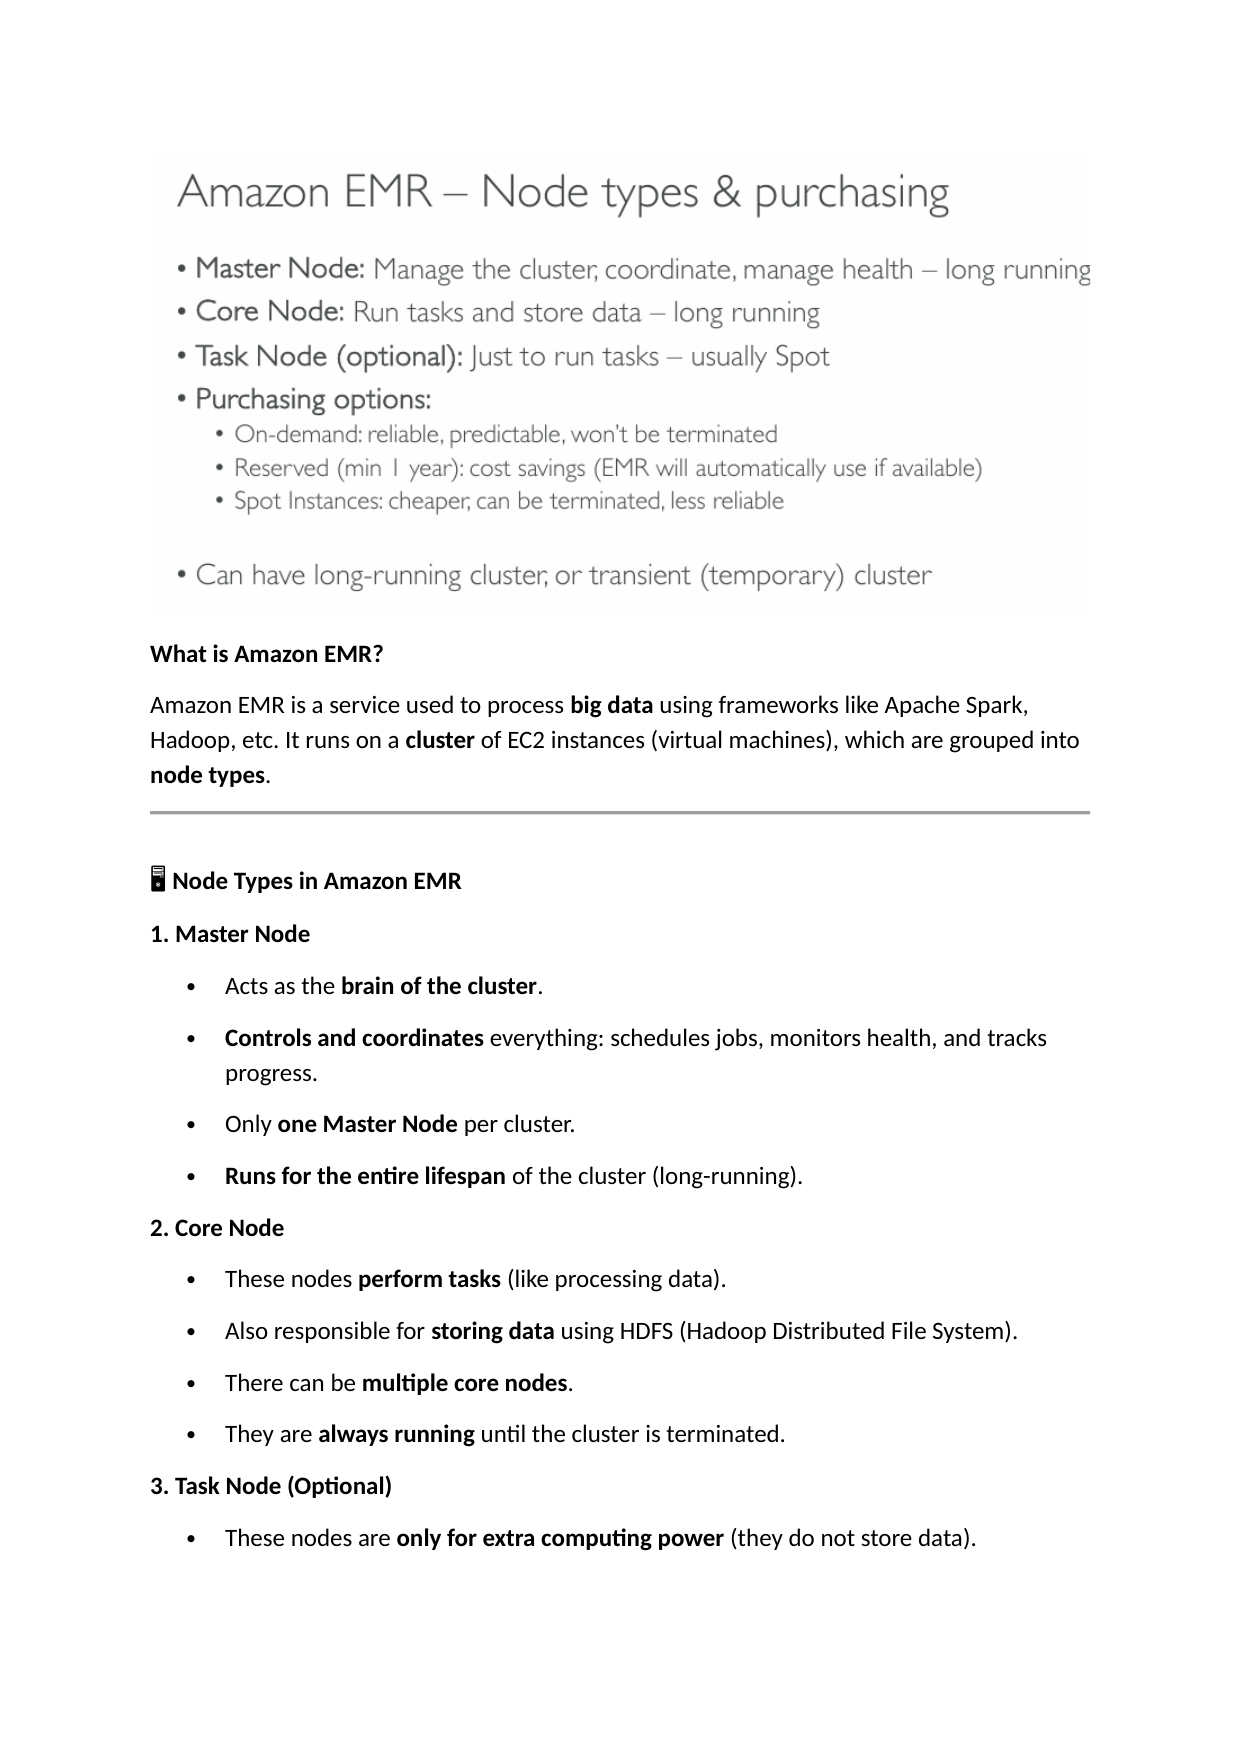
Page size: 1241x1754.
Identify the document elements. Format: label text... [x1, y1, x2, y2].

text 🖥️ Node Types in Amazon EMR [150, 863, 1090, 897]
list These nodes perform tasks (like processing data). [187, 1264, 1090, 1294]
list Only one Master Node per cluster. [187, 1109, 1090, 1139]
list They are always running until the cluster is terminated. [187, 1419, 1090, 1449]
list Runs for the entire lifespan of the cluster (long-running). [187, 1160, 1090, 1191]
picture [150, 150, 1091, 617]
list There can be multiple core nodes. [187, 1367, 1090, 1397]
list Controls and coordinates everything: schedules jobs, monitors health, and tracks progress. [187, 1022, 1090, 1087]
list These nodes are only for extra computing power (they do not store data). [187, 1522, 1090, 1552]
text Amazon EMR is a service used to process big data using frameworks like Apache Spark, Hadoop, etc. It runs on a cluster of EC2 instances (virtual machines), which are grouped into node types. [150, 689, 1090, 790]
list Also responsible for storing data using HDFS (Hadoop Distributed File System). [187, 1315, 1090, 1346]
text 2. Core Node [150, 1212, 1090, 1242]
text What is Amazon EMR? [150, 638, 1090, 668]
list Acts as the brain of the cluster. [187, 970, 1090, 1001]
text 3. Task Node (Optional) [150, 1470, 1090, 1501]
text 1. Master Node [150, 919, 1090, 949]
